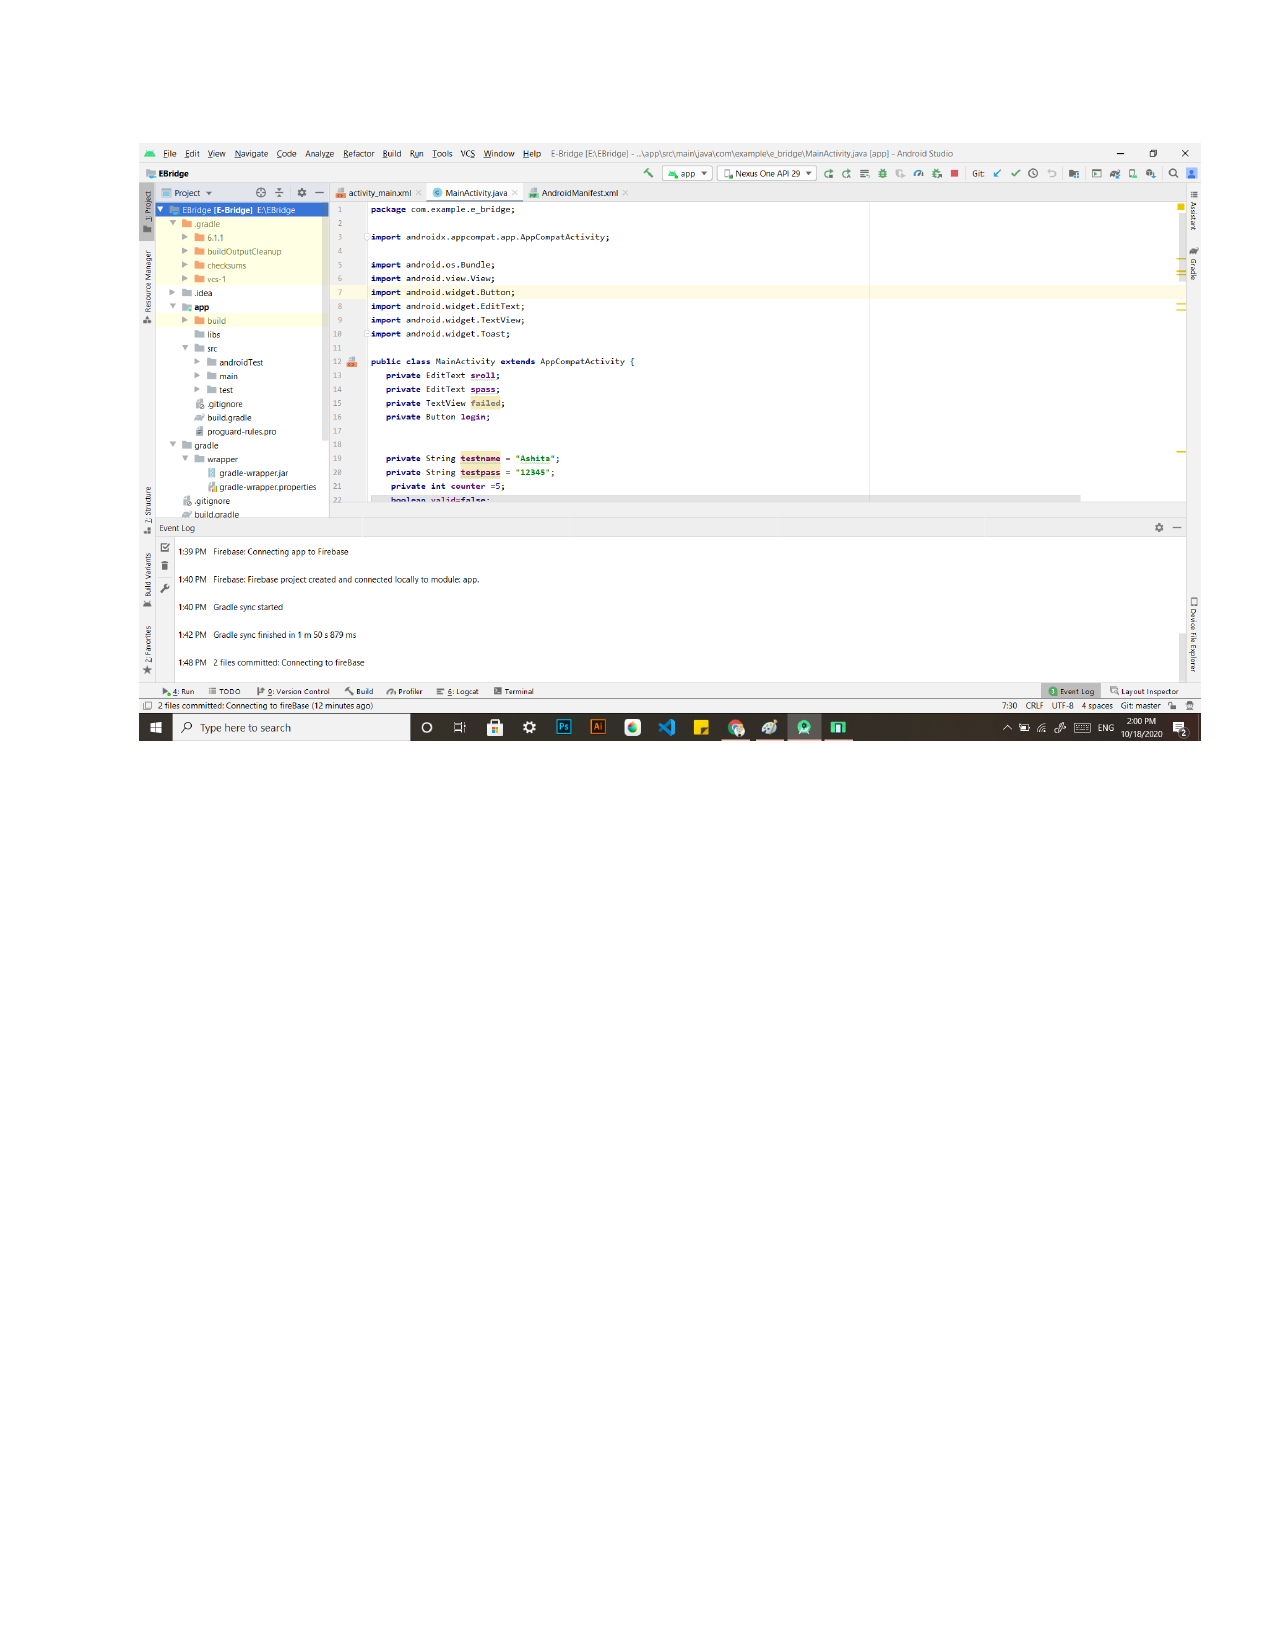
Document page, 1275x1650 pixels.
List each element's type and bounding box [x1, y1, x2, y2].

picture [139, 143, 1201, 741]
